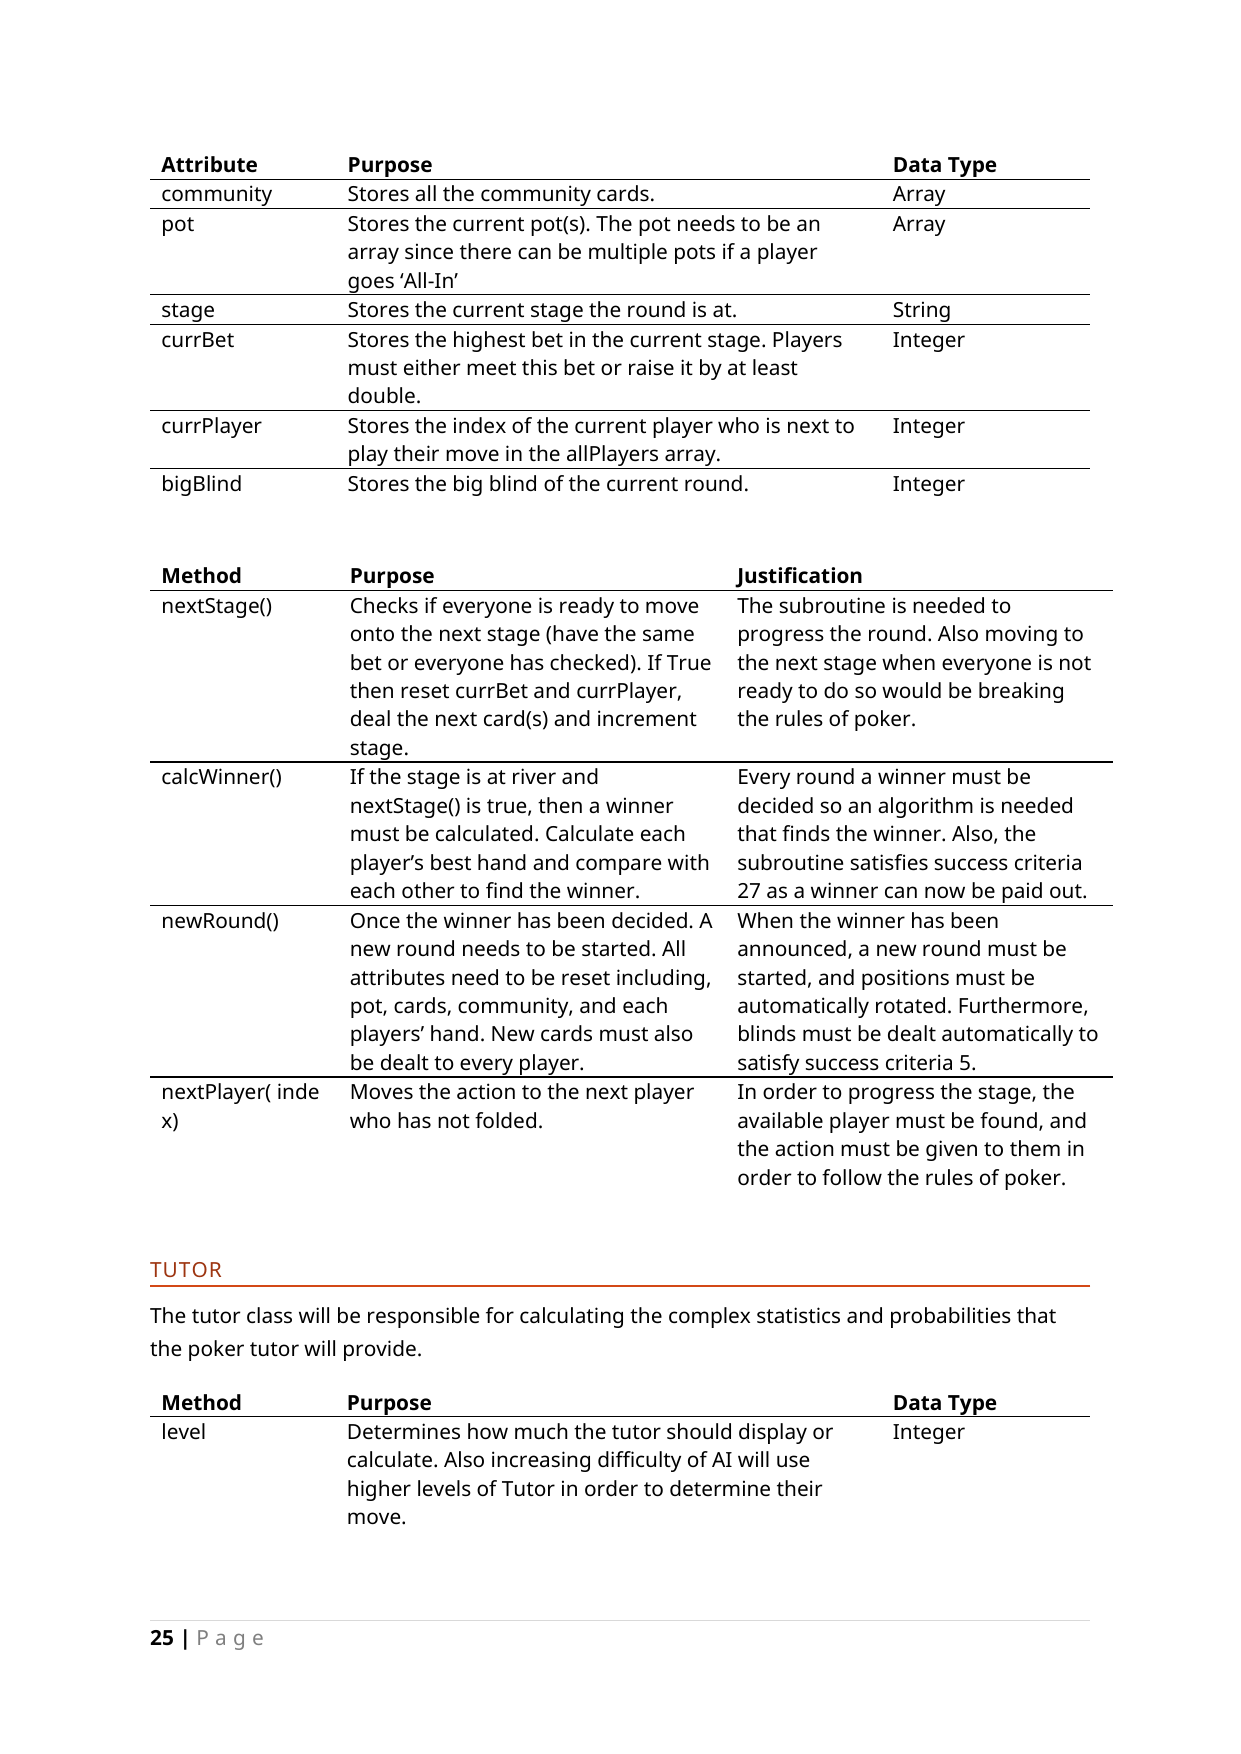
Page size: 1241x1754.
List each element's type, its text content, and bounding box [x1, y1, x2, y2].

table_cell In order to progress the stage, the available player must be found, and the action must be given to them in order to follow the rules of poker. [726, 1078, 1113, 1191]
table_cell level [150, 1417, 335, 1531]
table_cell bigBlind [150, 469, 336, 497]
table_header Data Type [881, 1388, 1090, 1416]
table_header Purpose [338, 561, 726, 590]
table_cell community [150, 180, 336, 208]
table_cell String [881, 295, 1090, 324]
table_header Data Type [881, 150, 1090, 178]
table_cell When the winner has been announced, a new round must be started, and positions must be automatically rotated. Furthermore, blinds must be dealt automatically to satisfy success criteria 5. [726, 906, 1113, 1076]
table_cell Stores the big blind of the current round. [336, 469, 881, 497]
table_cell Stores the highest bet in the current stage. Players must either meet this bet or raise it by at least double. [336, 325, 881, 410]
table_cell Every round a winner must be decided so an algorithm is needed that finds the winner. Also, the subroutine satisfies success criteria 27 as a winner can now be paid out. [726, 763, 1113, 905]
table_cell Checks if everyone is ready to move onto the next stage (have the same bet or everyone has checked). If True then reset currBet and currPlayer, deal the next card(s) and increment stage. [338, 591, 726, 761]
table_cell currBet [150, 325, 336, 410]
table_cell calcWinner() [150, 763, 338, 905]
table_cell Stores the index of the current player who is next to play their move in the allPlayers array. [336, 411, 881, 468]
table_cell pot [150, 209, 336, 294]
table_cell nextStage() [150, 591, 338, 761]
table_cell Moves the action to the next player who has not folded. [338, 1078, 726, 1191]
table_header Attribute [150, 150, 336, 178]
table_cell Integer [881, 325, 1090, 410]
table_cell nextPlayer( index) [150, 1078, 338, 1191]
table_cell Array [881, 180, 1090, 208]
table_cell The subroutine is needed to progress the round. Also moving to the next stage when everyone is not ready to do so would be breaking the rules of poker. [726, 591, 1113, 761]
table_header Method [150, 1388, 335, 1416]
table_cell Stores all the community cards. [336, 180, 881, 208]
table_cell Integer [881, 1417, 1090, 1531]
table_header Justification [726, 561, 1113, 590]
table_cell Integer [881, 411, 1090, 468]
table_cell If the stage is at river and nextStage() is true, then a winner must be calculated. Calculate each player’s best hand and compare with each other to find the winner. [338, 763, 726, 905]
table_cell Array [881, 209, 1090, 294]
table_cell Stores the current stage the round is at. [336, 295, 881, 324]
table_header Purpose [335, 1388, 881, 1416]
table_cell newRound() [150, 906, 338, 1076]
table_cell Integer [881, 469, 1090, 497]
table_cell Stores the current pot(s). The pot needs to be an array since there can be multiple pots if a player goes ‘All-In’ [336, 209, 881, 294]
table_cell currPlayer [150, 411, 336, 468]
text The tutor class will be responsible for calculating the complex statistics and probabilities that the poker tutor will provide. [150, 1302, 1090, 1363]
table_cell Determines how much the tutor should display or calculate. Also increasing difficulty of AI will use higher levels of Tutor in order to determine their move. [335, 1417, 881, 1531]
subtitle Tutor [150, 1255, 1090, 1285]
table_header Method [150, 561, 338, 590]
table_cell stage [150, 295, 336, 324]
table_header Purpose [336, 150, 881, 178]
table_cell Once the winner has been decided. A new round needs to be started. All attributes need to be reset including, pot, cards, community, and each players’ hand. New cards must also be dealt to every player. [338, 906, 726, 1076]
